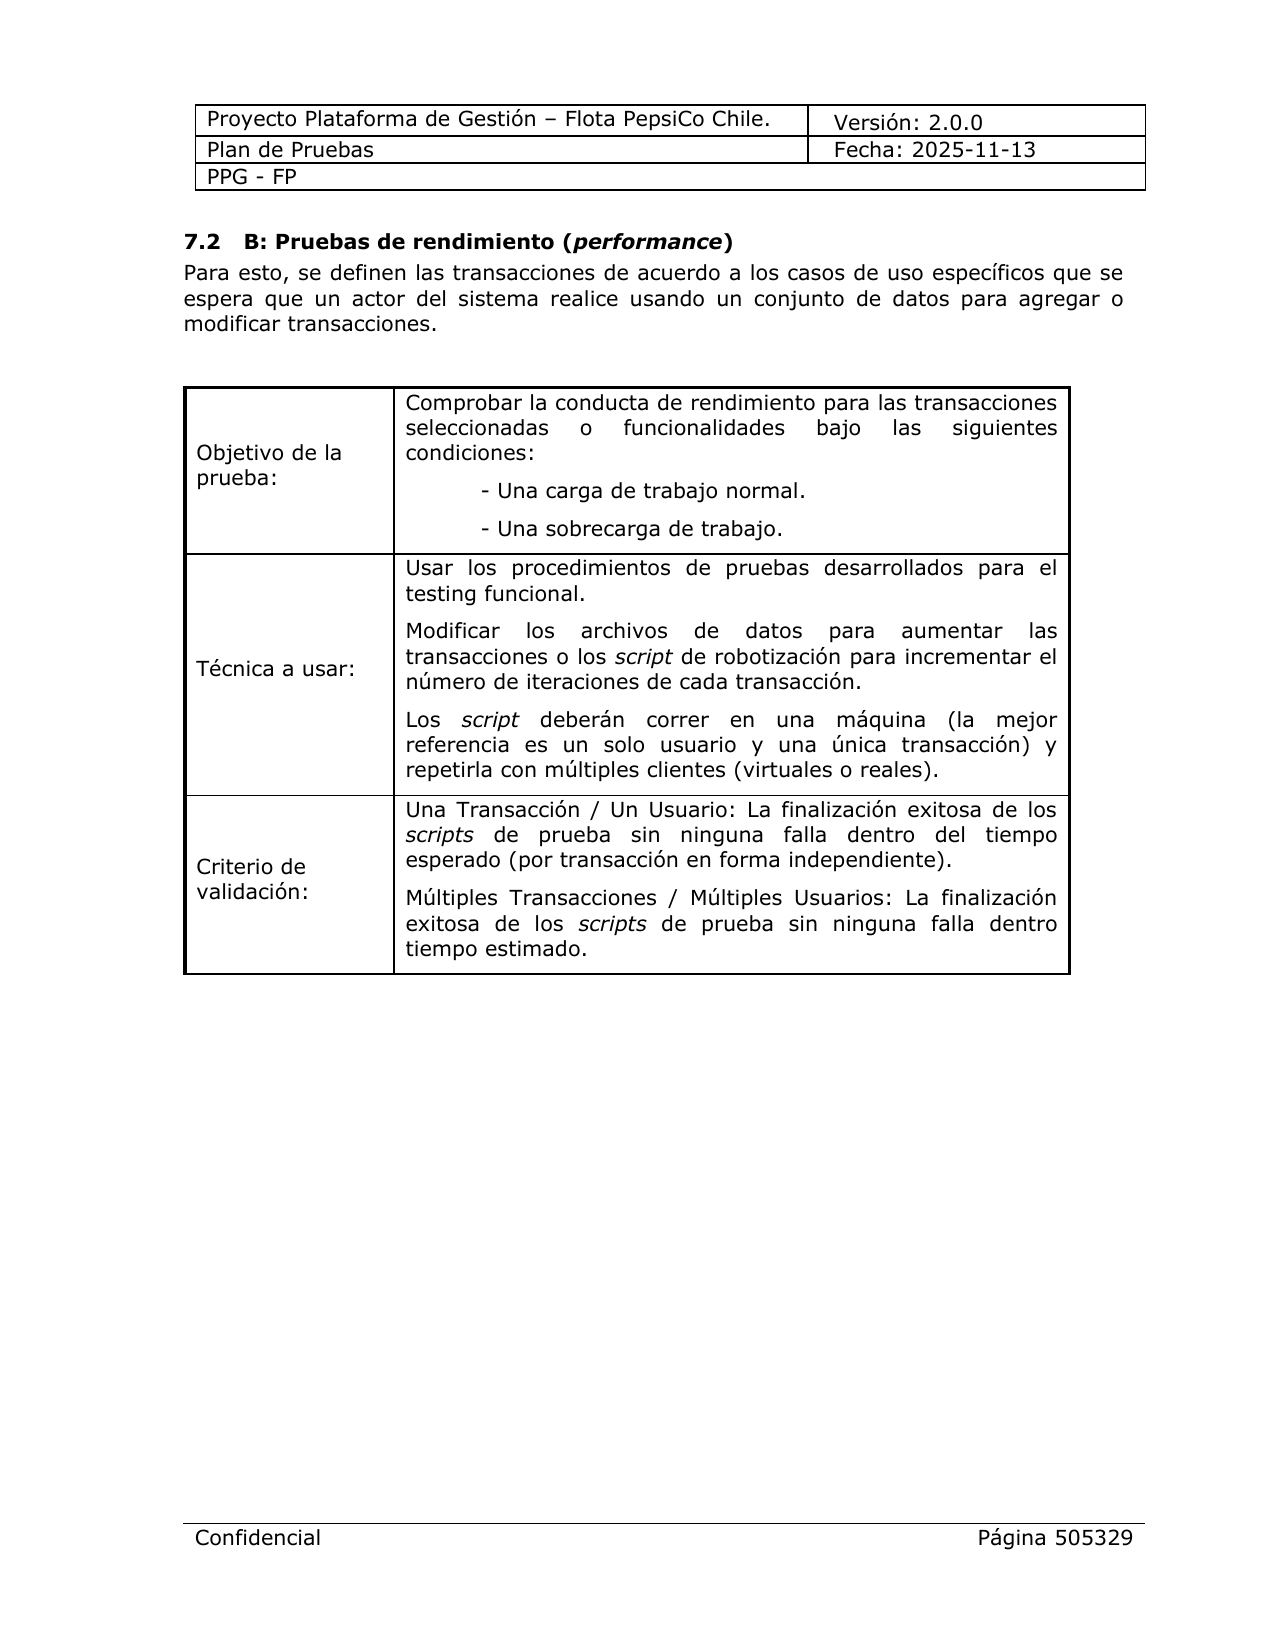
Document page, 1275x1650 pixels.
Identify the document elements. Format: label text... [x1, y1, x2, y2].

subtitle B: Pruebas de rendimiento (performance) [183, 228, 1125, 253]
table_cell Criterio de validación: [187, 796, 393, 973]
text Para esto, se definen las transacciones de acuerdo a los casos de uso específicos que se espera que un actor del sistema realice usando un conjunto de datos para agregar o modificar transacciones. [183, 260, 1125, 336]
table_cell Técnica a usar: [187, 555, 393, 795]
table_header Comprobar la conducta de rendimiento para las transacciones seleccionadas o funcionalidades bajo las siguientes condiciones: - Una carga de trabajo normal. - Una sobrecarga de trabajo. [395, 389, 1068, 553]
table_cell Usar los procedimientos de pruebas desarrollados para el testing funcional. Modificar los archivos de datos para aumentar las transacciones o los script de robotización para incrementar el número de iteraciones de cada transacción. Los script deberán correr en una máquina (la mejor referencia es un solo usuario y una única transacción) y repetirla con múltiples clientes (virtuales o reales). [395, 555, 1068, 795]
table_cell Una Transacción / Un Usuario: La finalización exitosa de los scripts de prueba sin ninguna falla dentro del tiempo esperado (por transacción en forma independiente). Múltiples Transacciones / Múltiples Usuarios: La finalización exitosa de los scripts de prueba sin ninguna falla dentro tiempo estimado. [395, 796, 1068, 973]
table_header Objetivo de la prueba: [187, 389, 393, 553]
